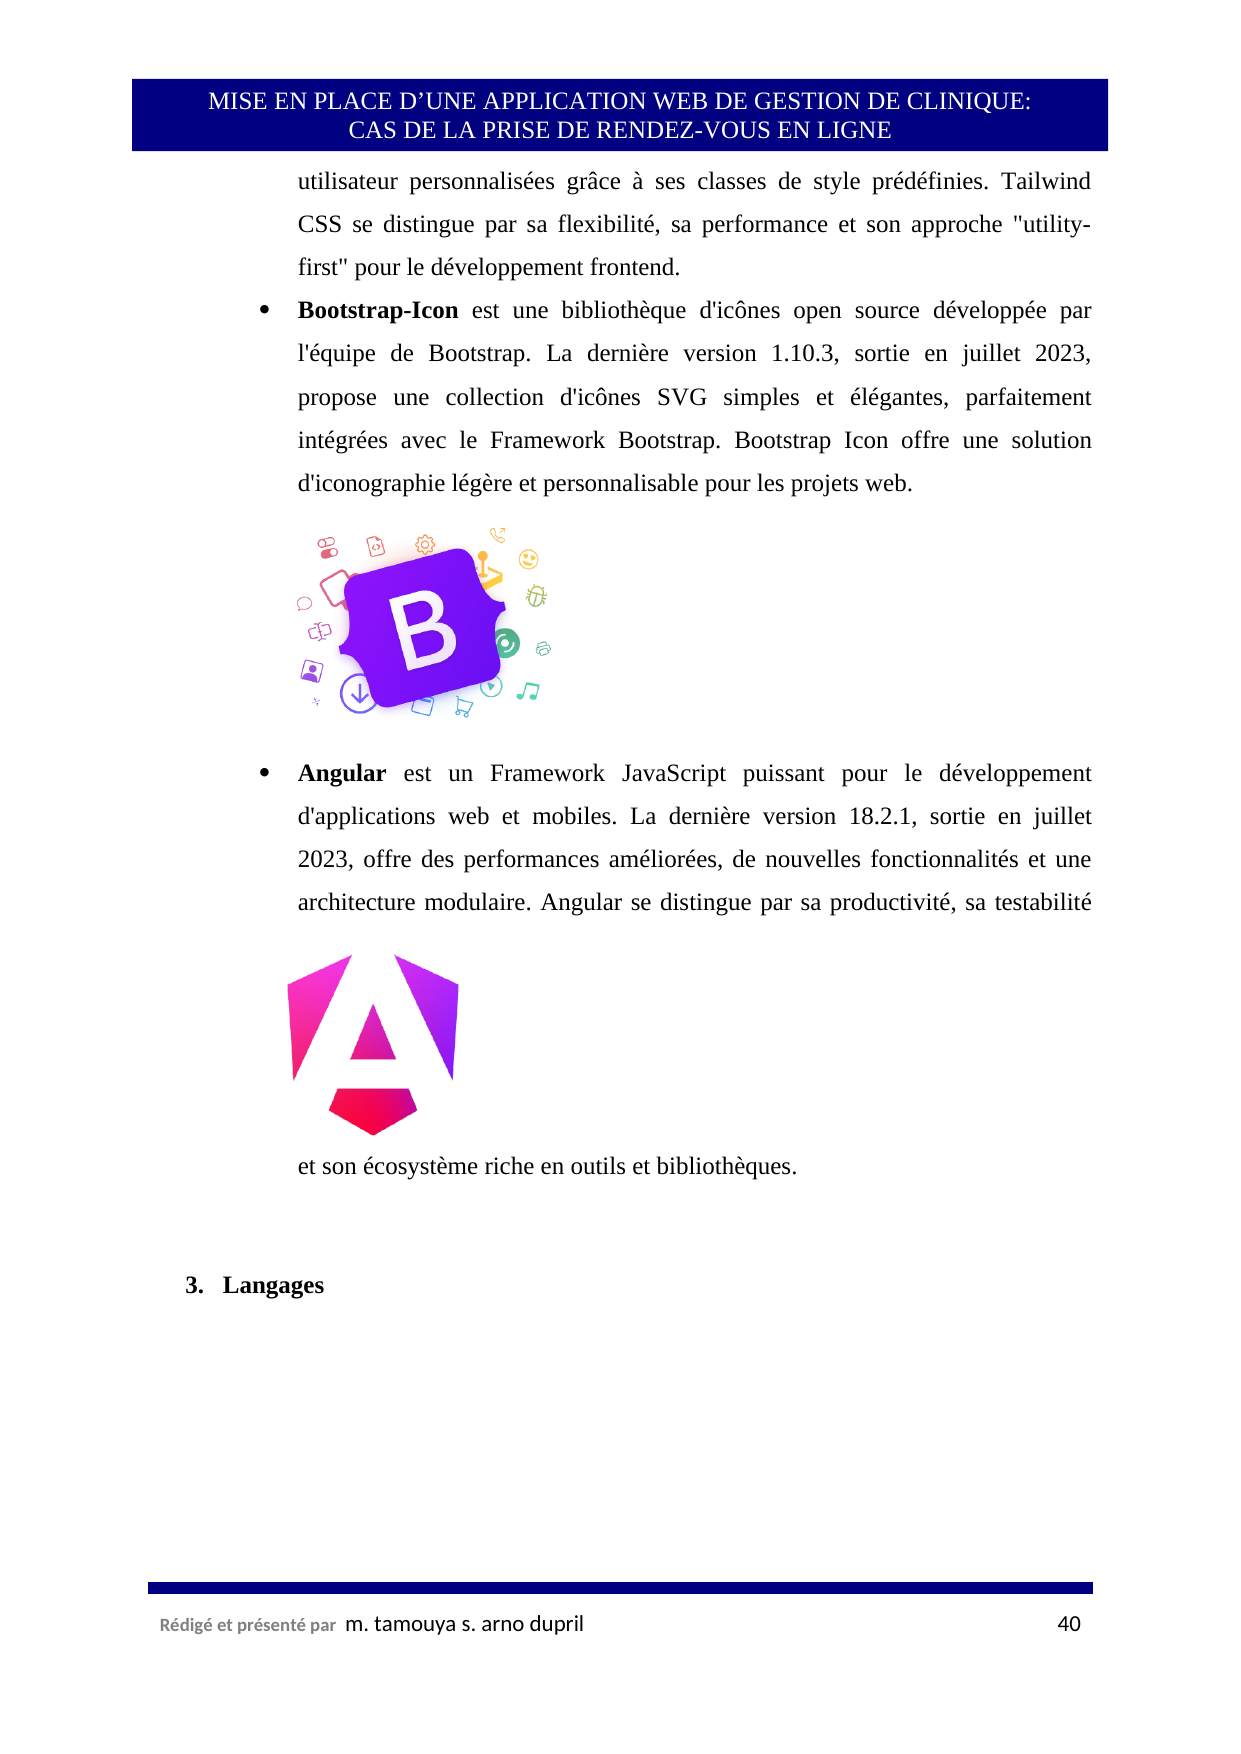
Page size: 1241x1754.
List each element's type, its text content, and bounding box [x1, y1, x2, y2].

list Langages [185, 1270, 1093, 1299]
picture [281, 516, 563, 730]
picture [147, 938, 598, 1151]
list Bootstrap-Icon est une bibliothèque d'icônes open source développée par l'équipe de Bootstrap. La dernière version 1.10.3, sortie en juillet 2023, propose une collection d'icônes SVG simples et élégantes, parfaitement intégrées avec le Framework Bootstrap. Bootstrap Icon offre une solution d'iconographie légère et personnalisable pour les projets web. [260, 295, 1093, 497]
list Angular est un Framework JavaScript puissant pour le développement d'applications web et mobiles. La dernière version 18.2.1, sortie en juillet 2023, offre des performances améliorées, de nouvelles fonctionnalités et une architecture modulaire. Angular se distingue par sa productivité, sa testabilité et son écosystème riche en outils et bibliothèques. [260, 511, 1093, 1179]
